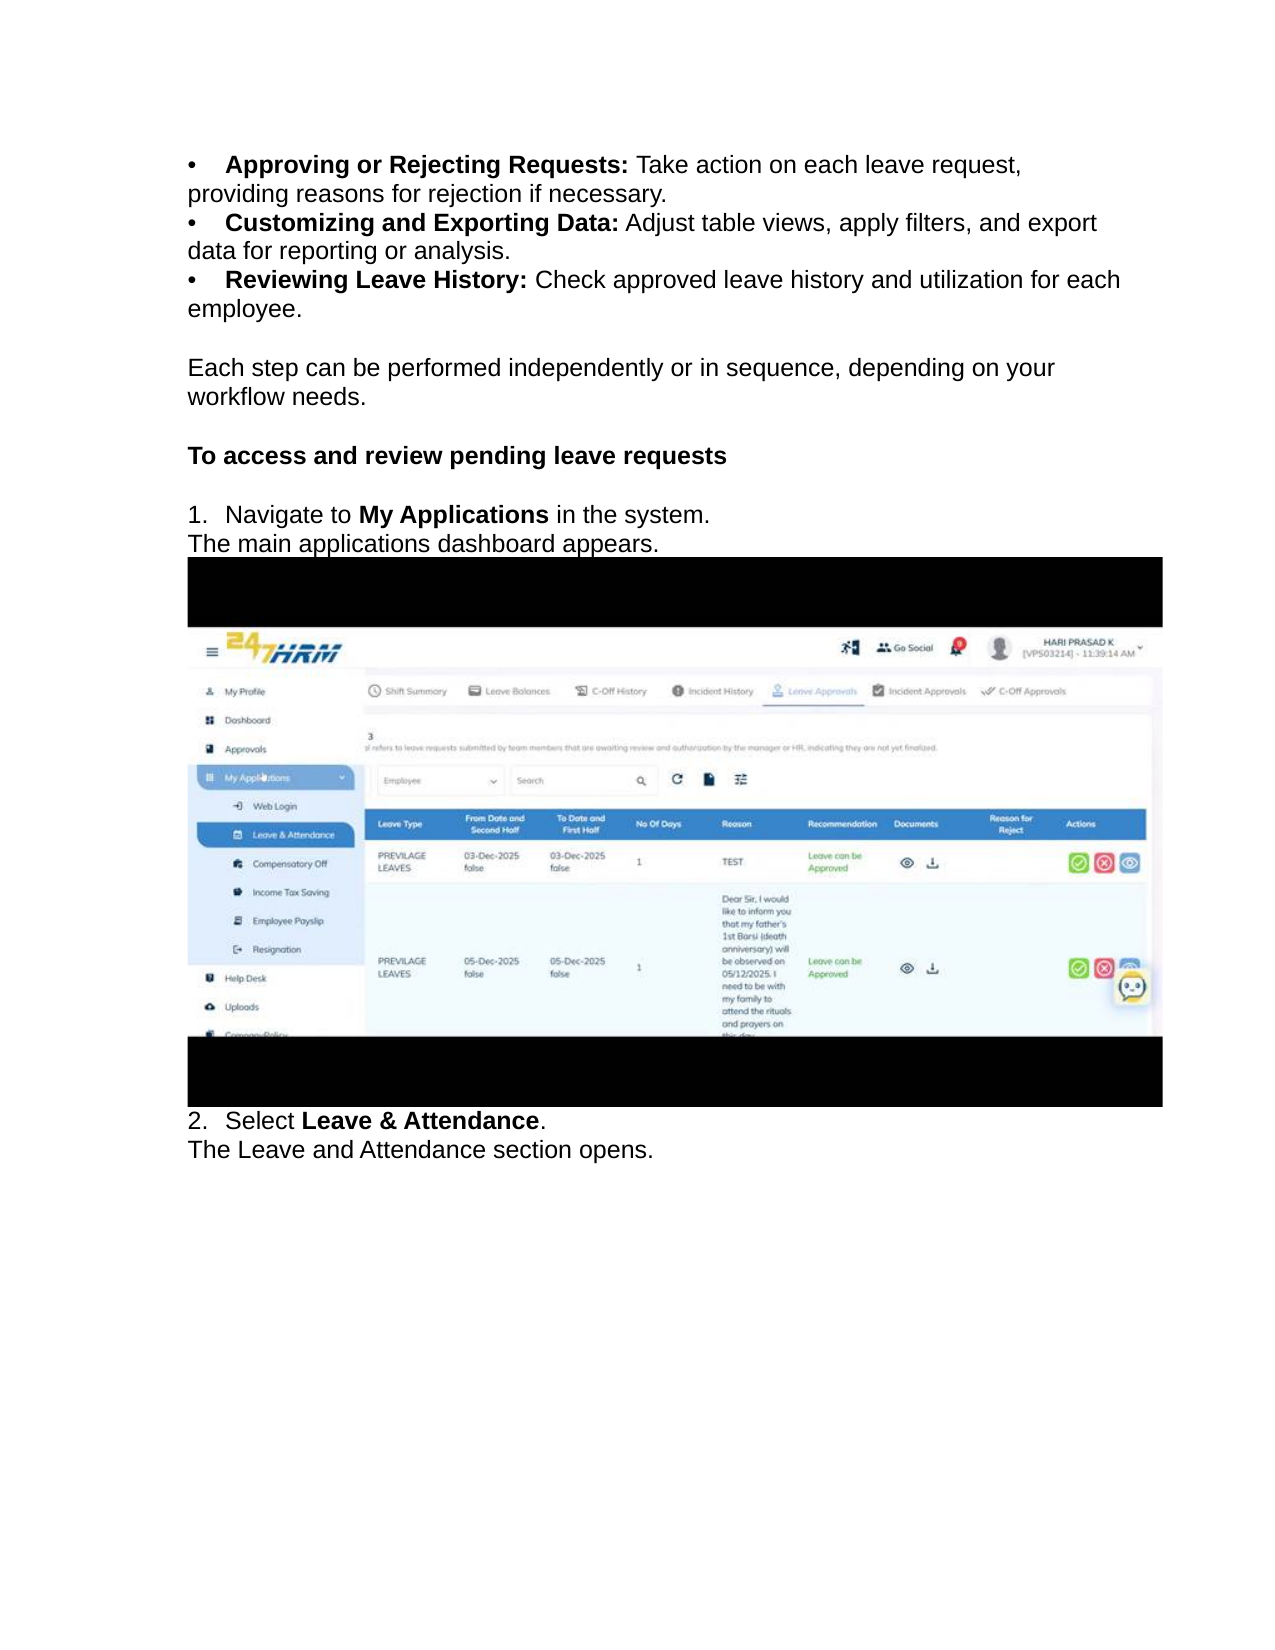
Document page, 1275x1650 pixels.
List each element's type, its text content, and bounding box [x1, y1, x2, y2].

picture [187, 557, 1163, 1107]
text The Leave and Attendance section opens. [187, 1135, 1125, 1164]
text To access and review pending leave requests [187, 441, 1125, 470]
text 1. Navigate to My Applications in the system. [187, 500, 1125, 529]
text • Customizing and Exporting Data: Adjust table views, apply filters, and export data for reporting or analysis. [187, 207, 1125, 265]
text Each step can be performed independently or in sequence, depending on your workflow needs. [187, 353, 1125, 411]
text The main applications dashboard appears. [187, 529, 1125, 557]
text • Reviewing Leave History: Check approved leave history and utilization for each employee. [187, 265, 1125, 322]
text 2. Select Leave & Attendance. [187, 1107, 1125, 1135]
text • Approving or Rejecting Requests: Take action on each leave request, providing reasons for rejection if necessary. [187, 150, 1125, 207]
